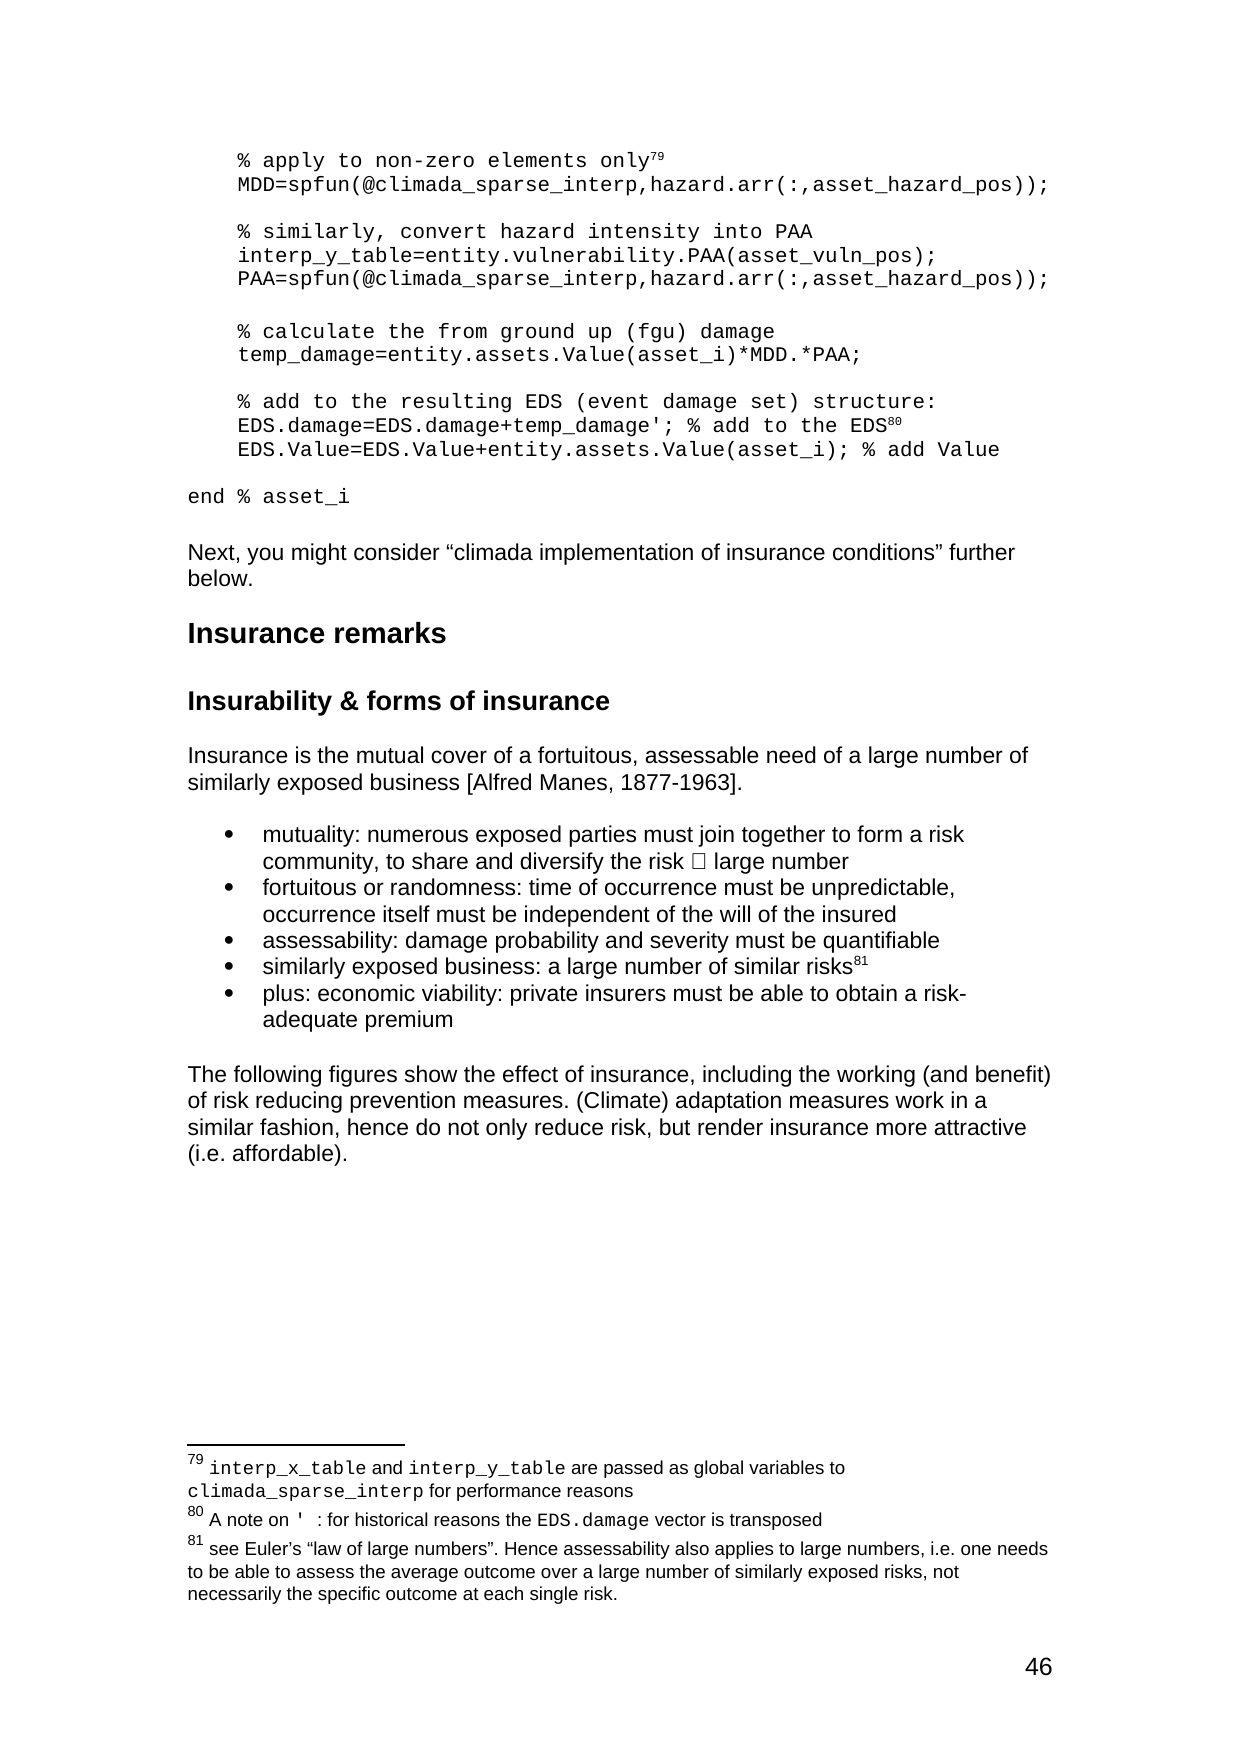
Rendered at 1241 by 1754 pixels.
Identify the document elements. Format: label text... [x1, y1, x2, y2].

text end % asset_i [187, 486, 1053, 510]
text % add to the resulting EDS (event damage set) structure: [187, 392, 1053, 415]
list plus: economic viability: private insurers must be able to obtain a risk-adequate premium [225, 979, 1053, 1032]
list similarly exposed business: a large number of similar risks [225, 953, 1053, 979]
text Next, you might consider “climada implementation of insurance conditions” further below. [187, 538, 1053, 591]
list mutuality: numerous exposed parties must join together to form a risk community, to share and diversify the risk  large number [225, 821, 1053, 874]
list fortuitous or randomness: time of occurrence must be unpredictable, occurrence itself must be independent of the will of the insured [225, 874, 1053, 927]
subtitle Insurability & forms of insurance [187, 685, 1053, 716]
text EDS.damage=EDS.damage+temp_damage'; % add to the EDS [187, 415, 1053, 439]
text % similarly, convert hazard intensity into PAA interp_y_table=entity.vulnerability.PAA(asset_vuln_pos); PAA=spfun(@climada_sparse_interp,hazard.arr(:,asset_hazard_pos)); [187, 197, 1053, 292]
text Insurance is the mutual cover of a fortuitous, assessable need of a large number of similarly exposed business [Alfred Manes, 1877-1963]. [187, 742, 1053, 795]
subtitle Insurance remarks [187, 616, 1053, 650]
text The following figures show the effect of insurance, including the working (and benefit) of risk reducing prevention measures. (Climate) adaptation measures work in a similar fashion, hence do not only reduce risk, but render insurance more attractive (i.e. affordable). [187, 1061, 1053, 1166]
list assessability: damage probability and severity must be quantifiable [225, 927, 1053, 953]
text % calculate the from ground up (fgu) damage temp_damage=entity.assets.Value(asset_i)*MDD.*PAA; [187, 321, 1053, 368]
text % apply to non-zero elements only MDD=spfun(@climada_sparse_interp,hazard.arr(:,asset_hazard_pos)); [187, 150, 1053, 197]
text EDS.Value=EDS.Value+entity.assets.Value(asset_i); % add Value [187, 439, 1053, 462]
